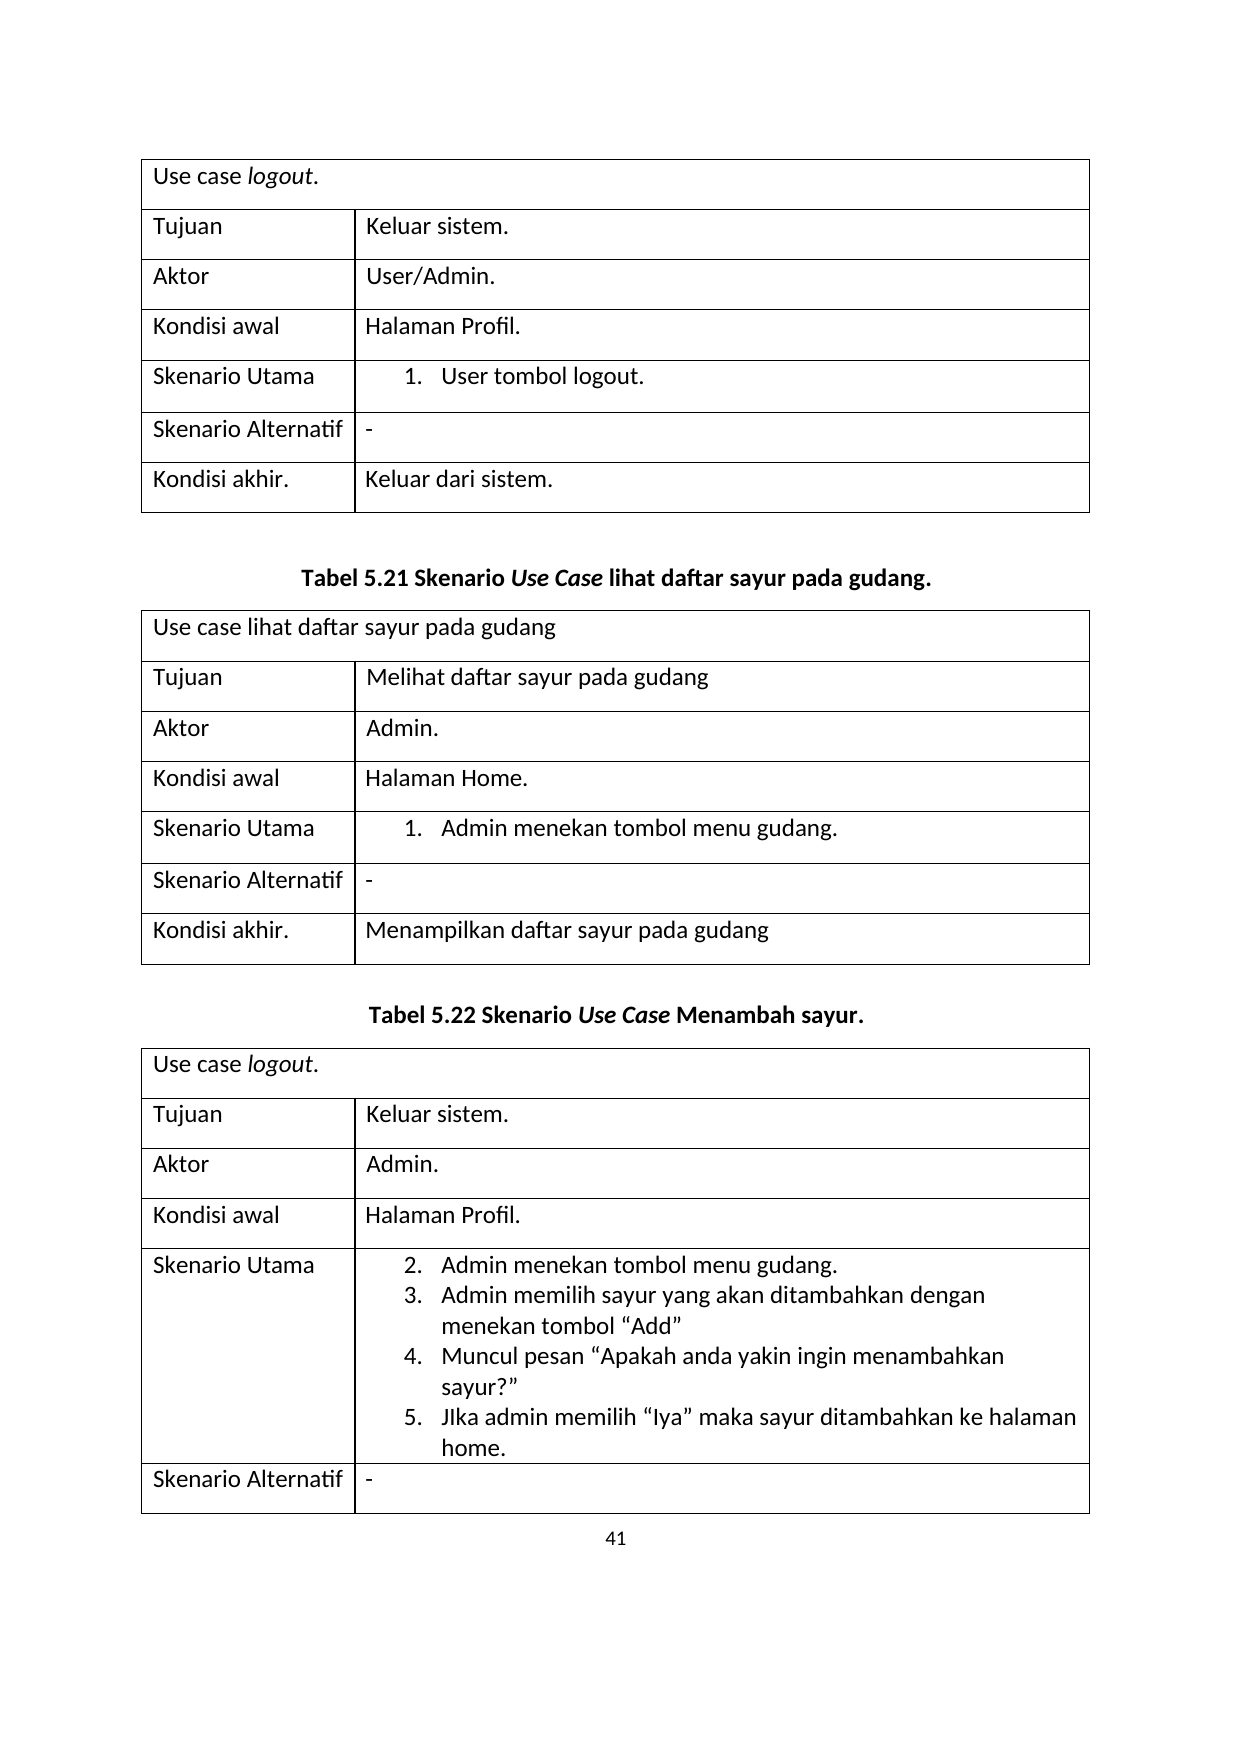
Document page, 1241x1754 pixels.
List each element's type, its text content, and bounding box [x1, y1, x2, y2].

text Tabel 5.22 Skenario Use Case Menambah sayur. [141, 999, 1092, 1029]
table_cell Kondisi awal [142, 1199, 354, 1248]
table_cell Tujuan [142, 210, 354, 259]
table_cell Skenario Utama [142, 1249, 354, 1462]
table_cell Tujuan [142, 662, 354, 711]
table_cell Halaman Profil. [356, 310, 1089, 359]
table_cell Kondisi akhir. [142, 463, 354, 512]
table_cell Skenario Alternatif [142, 1464, 354, 1513]
table_cell - [356, 413, 1089, 462]
text Tabel 5.21 Skenario Use Case lihat daftar sayur pada gudang. [141, 562, 1092, 592]
table_cell Skenario Utama [142, 812, 354, 863]
table_cell Admin menekan tombol menu gudang. [356, 812, 1089, 863]
table_cell Keluar sistem. [356, 210, 1089, 259]
table_cell Halaman Home. [356, 762, 1089, 811]
table_cell - [356, 1464, 1089, 1513]
table_header Use case lihat daftar sayur pada gudang [142, 611, 1089, 661]
table_cell Skenario Alternatif [142, 864, 354, 913]
table_cell Halaman Profil. [356, 1199, 1089, 1248]
table_cell Skenario Alternatif [142, 413, 354, 462]
table_cell Tujuan [142, 1099, 354, 1148]
table_header Use case logout. [142, 160, 1089, 209]
table_cell - [356, 864, 1089, 913]
table_cell Melihat daftar sayur pada gudang [356, 662, 1089, 711]
table_cell Aktor [142, 712, 354, 761]
table_cell User tombol logout. [356, 361, 1089, 412]
table_cell Menampilkan daftar sayur pada gudang [356, 914, 1089, 963]
table_cell Skenario Utama [142, 361, 354, 412]
table_header Use case logout. [142, 1049, 1089, 1097]
table_cell Keluar sistem. [356, 1099, 1089, 1148]
table_cell Kondisi akhir. [142, 914, 354, 963]
table_cell Admin menekan tombol menu gudang. Admin memilih sayur yang akan ditambahkan dengan menekan tombol “Add” Muncul pesan “Apakah anda yakin ingin menambahkan sayur?” JIka admin memilih “Iya” maka sayur ditambahkan ke halaman home. [356, 1249, 1089, 1462]
table_cell Aktor [142, 260, 354, 309]
table_cell Kondisi awal [142, 762, 354, 811]
table_cell Aktor [142, 1149, 354, 1198]
table_cell Kondisi awal [142, 310, 354, 359]
table_cell Keluar dari sistem. [356, 463, 1089, 512]
table_cell Admin. [356, 712, 1089, 761]
table_cell User/Admin. [356, 260, 1089, 309]
table_cell Admin. [356, 1149, 1089, 1198]
